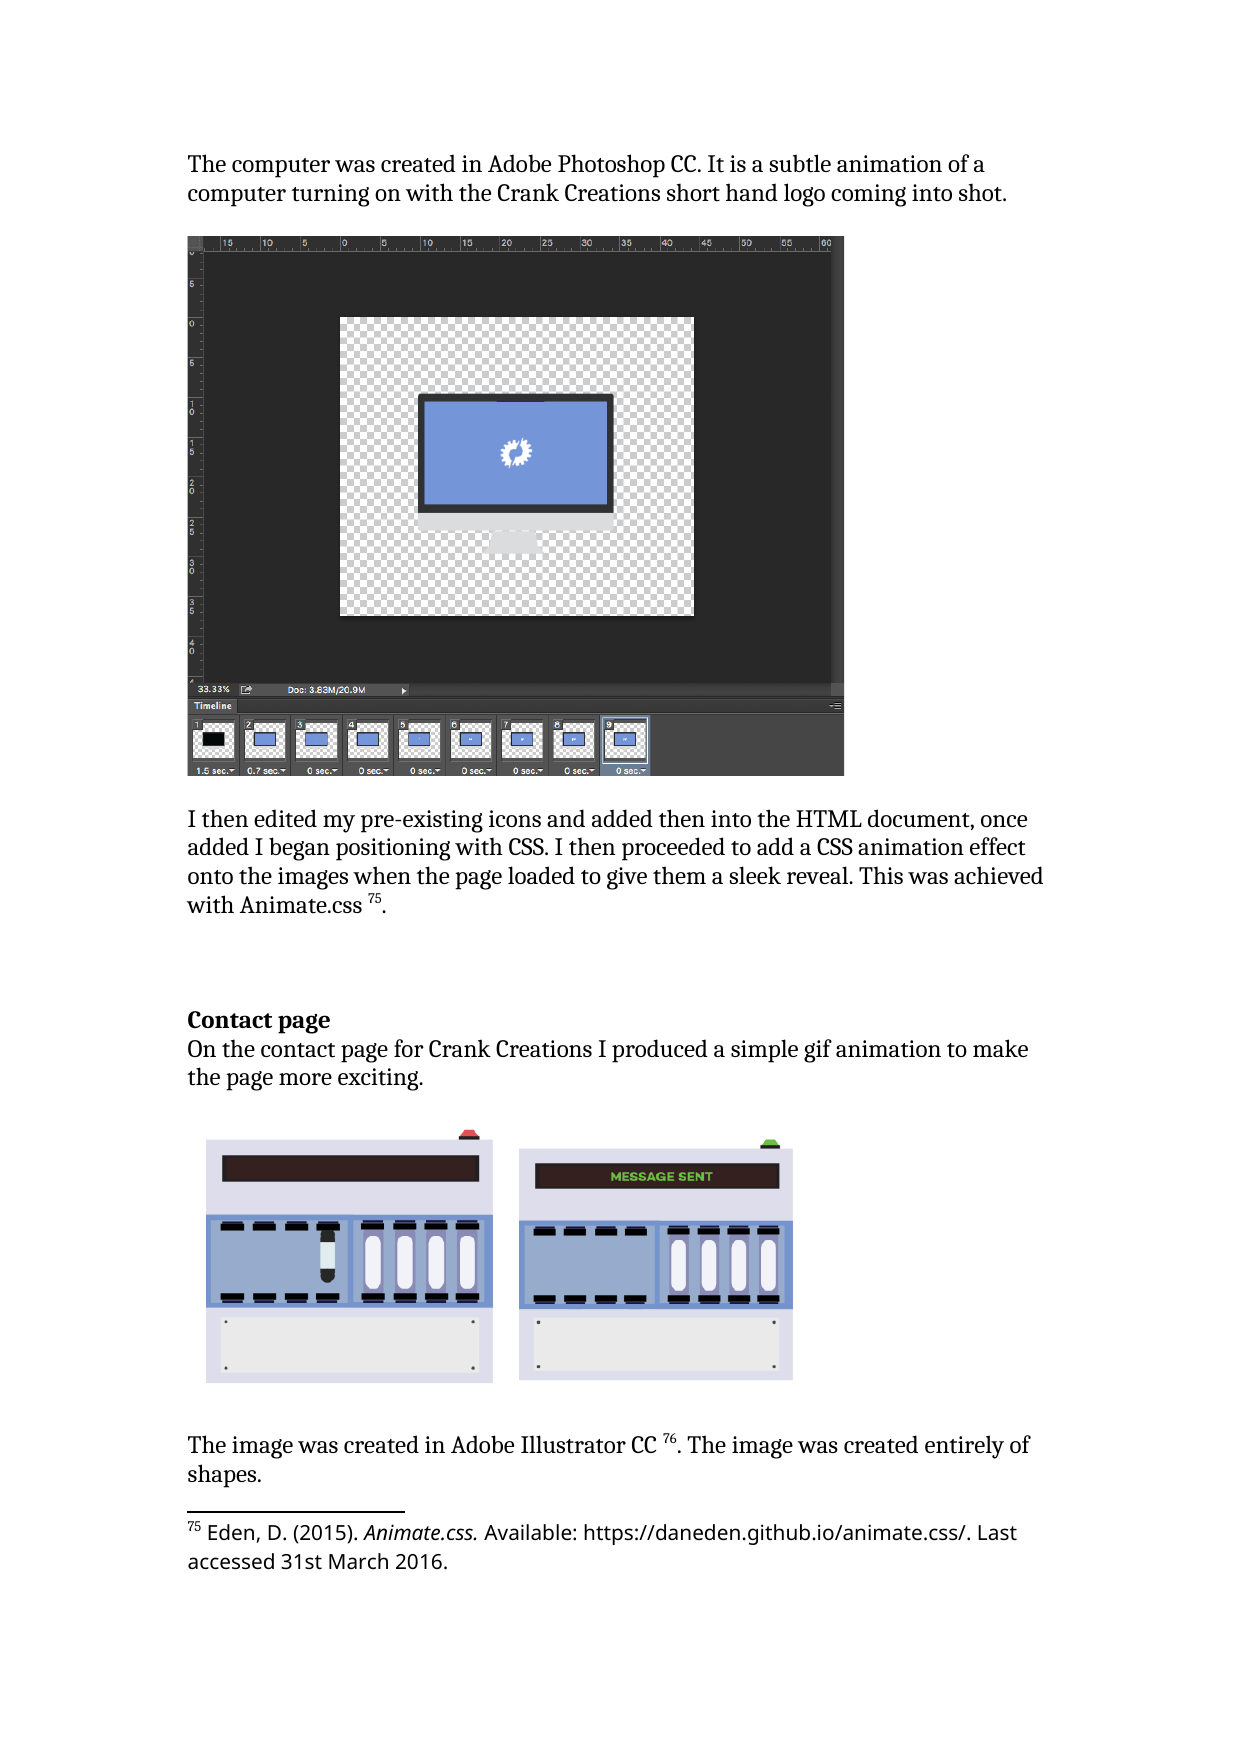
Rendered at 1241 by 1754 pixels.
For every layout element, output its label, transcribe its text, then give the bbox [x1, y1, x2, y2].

picture [187, 236, 845, 776]
text I then edited my pre-existing icons and added then into the HTML document, once added I began positioning with CSS. I then proceeded to add a CSS animation effect onto the images when the page loaded to give them a sleek reveal. This was achieved with Animate.css . [187, 804, 1053, 919]
text The image was created in Adobe Illustrator CC . The image was created entirely of shapes. [187, 1431, 1053, 1488]
picture [187, 1120, 805, 1402]
text On the contact page for Crank Creations I produced a simple gif animation to make the page more exciting. [187, 1034, 1053, 1092]
text The computer was created in Adobe Photoshop CC. It is a subtle animation of a computer turning on with the Crank Creations short hand logo coming into shot. [187, 150, 1053, 207]
text Contact page [187, 1006, 1053, 1034]
